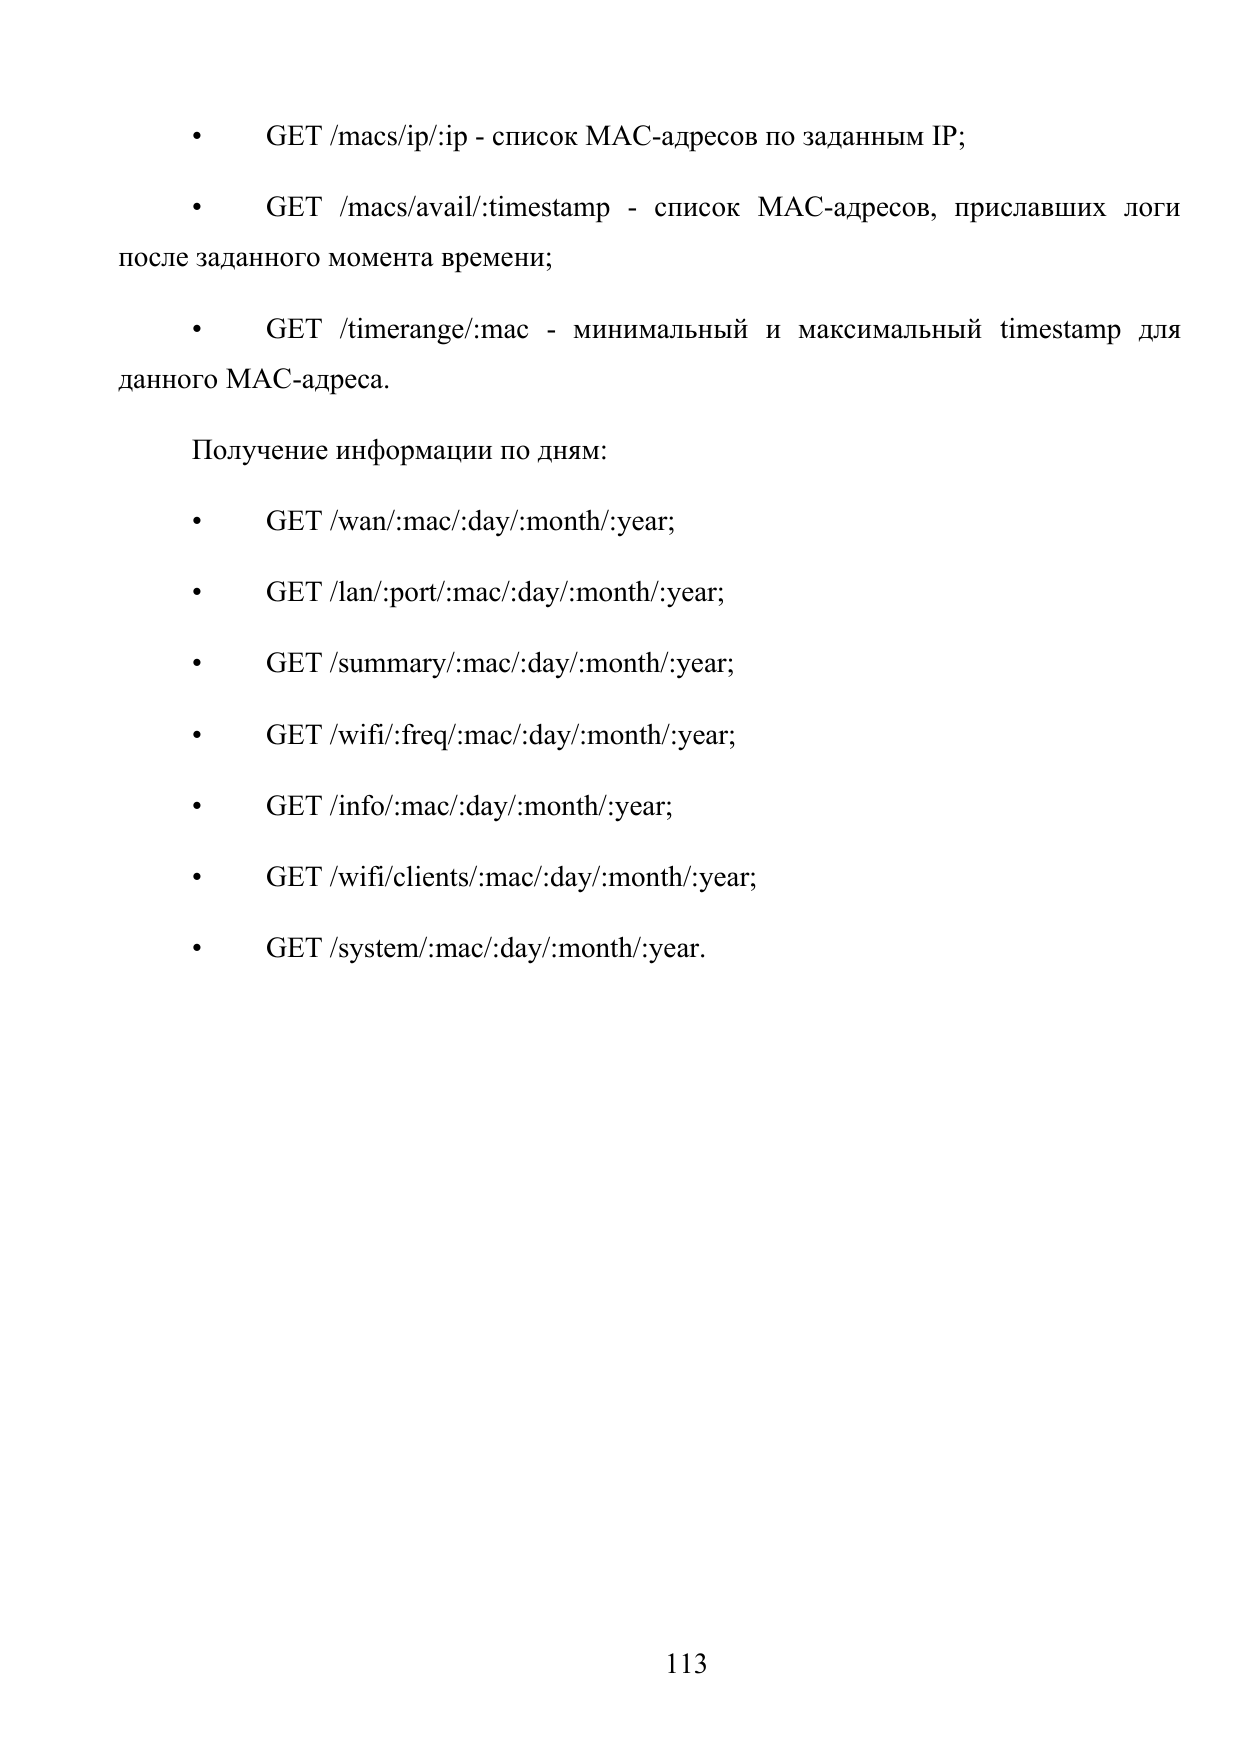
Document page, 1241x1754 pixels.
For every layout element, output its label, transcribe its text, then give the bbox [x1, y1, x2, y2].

text • GET /wifi/:freq/:mac/:day/:month/:year; [118, 717, 1181, 750]
text • GET /system/:mac/:day/:month/:year. [118, 930, 1181, 964]
text • GET /lan/:port/:mac/:day/:month/:year; [118, 574, 1181, 608]
text • GET /wifi/clients/:mac/:day/:month/:year; [118, 859, 1181, 893]
text • GET /info/:mac/:day/:month/:year; [118, 788, 1181, 821]
text • GET /summary/:mac/:day/:month/:year; [118, 646, 1181, 679]
text • GET /timerange/:mac - минимальный и максимальный timestamp для данного MAC-адреса. [118, 311, 1181, 394]
text • GET /macs/avail/:timestamp - список MAC-адресов, приславших логи после заданного момента времени; [118, 189, 1181, 273]
text • GET /wan/:mac/:day/:month/:year; [118, 503, 1181, 537]
text • GET /macs/ip/:ip - список MAC-адресов по заданным IP; [118, 118, 1181, 152]
text Получение информации по дням: [118, 432, 1181, 466]
